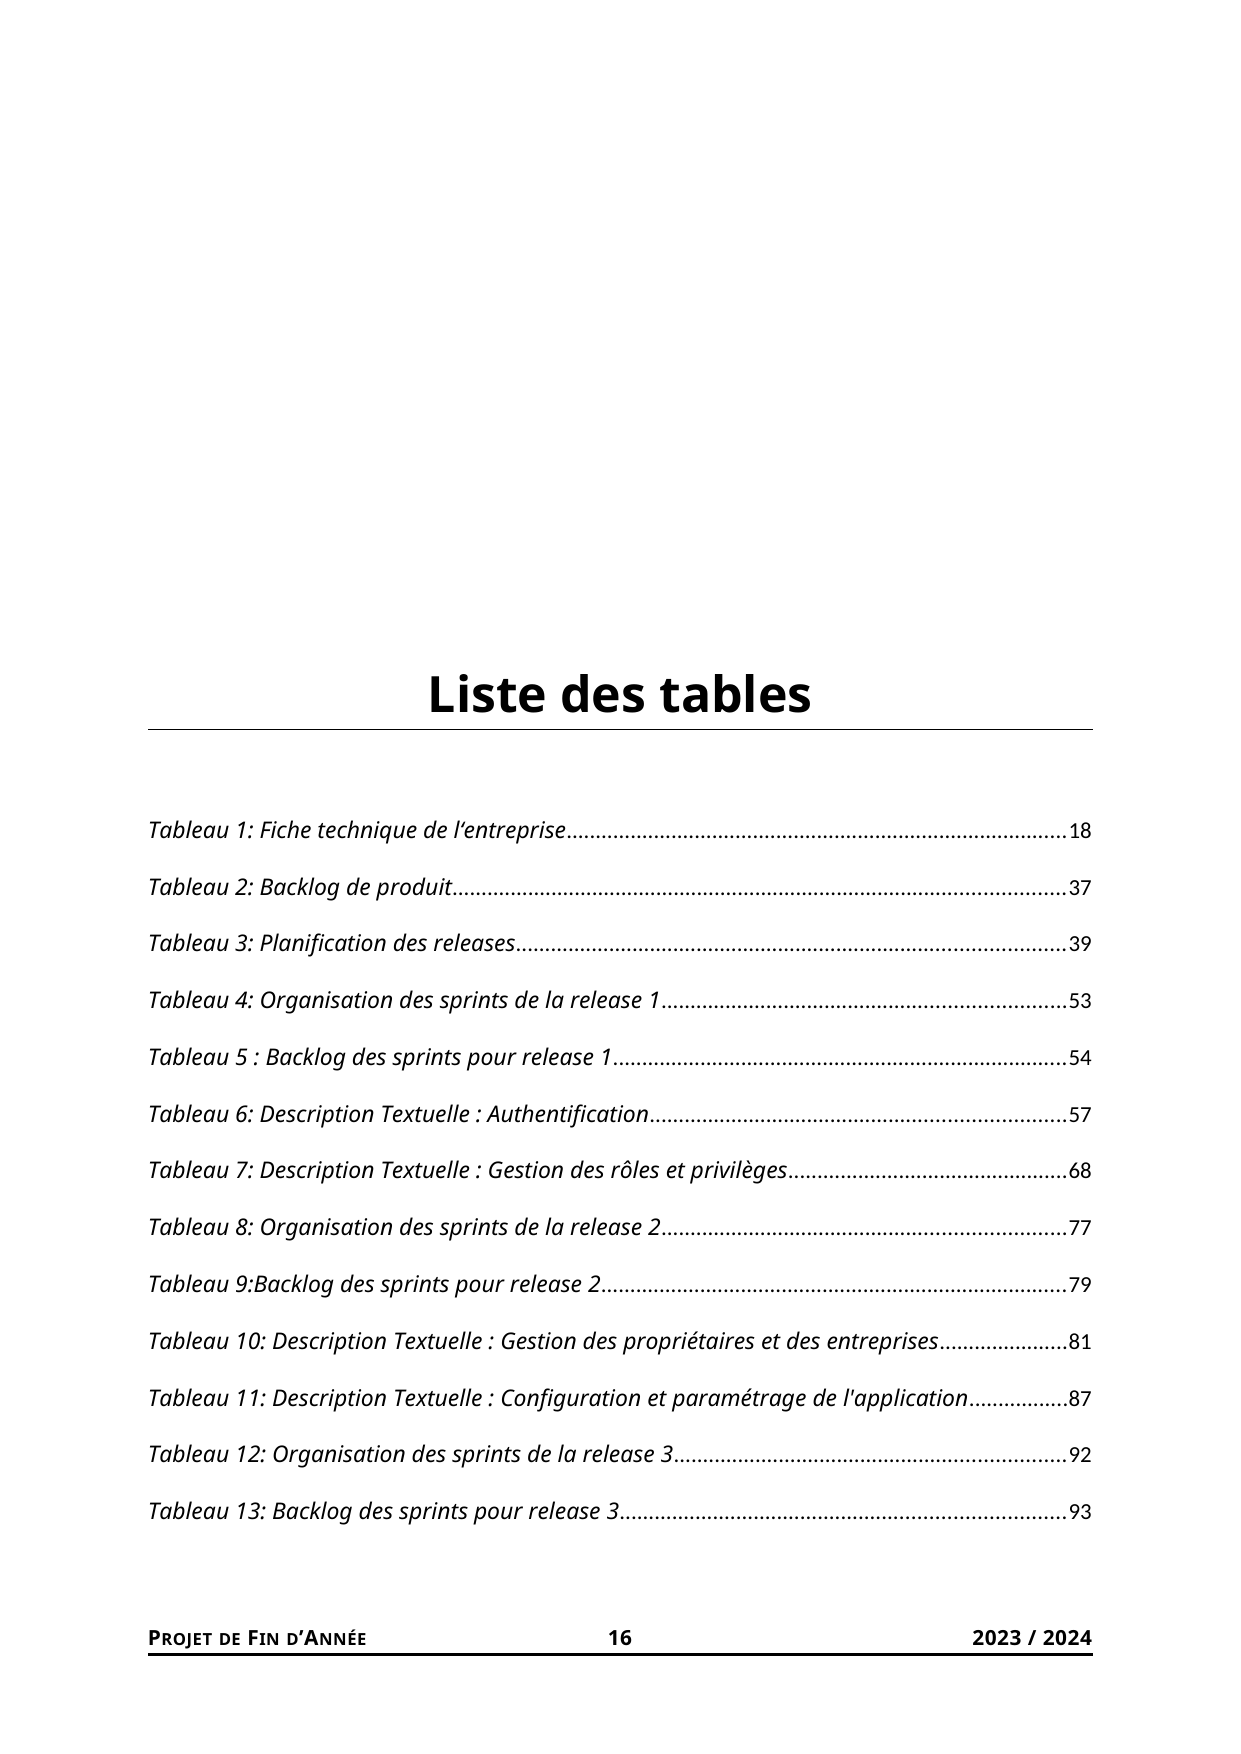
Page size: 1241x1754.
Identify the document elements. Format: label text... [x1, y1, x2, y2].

text Tableau 3: Planification des releases 39 [148, 927, 1093, 959]
text Tableau 4: Organisation des sprints de la release 1 53 [148, 984, 1093, 1015]
text Tableau 2: Backlog de produit 37 [148, 871, 1093, 902]
text Tableau 5 : Backlog des sprints pour release 1 54 [148, 1041, 1093, 1072]
text Tableau 9:Backlog des sprints pour release 2 79 [148, 1268, 1093, 1299]
text Tableau 11: Description Textuelle : Configuration et paramétrage de l'application 87 [148, 1382, 1093, 1413]
text Tableau 13: Backlog des sprints pour release 3 93 [148, 1495, 1093, 1526]
text Tableau 7: Description Textuelle : Gestion des rôles et privilèges 68 [148, 1154, 1093, 1186]
text Tableau 8: Organisation des sprints de la release 2 77 [148, 1211, 1093, 1242]
text Tableau 1: Fiche technique de l‘entreprise 18 [148, 814, 1093, 845]
text Tableau 12: Organisation des sprints de la release 3 92 [148, 1438, 1093, 1469]
text Tableau 6: Description Textuelle : Authentification 57 [148, 1098, 1093, 1129]
text Liste des tables [148, 658, 1093, 729]
text Tableau 10: Description Textuelle : Gestion des propriétaires et des entreprises 81 [148, 1325, 1093, 1356]
